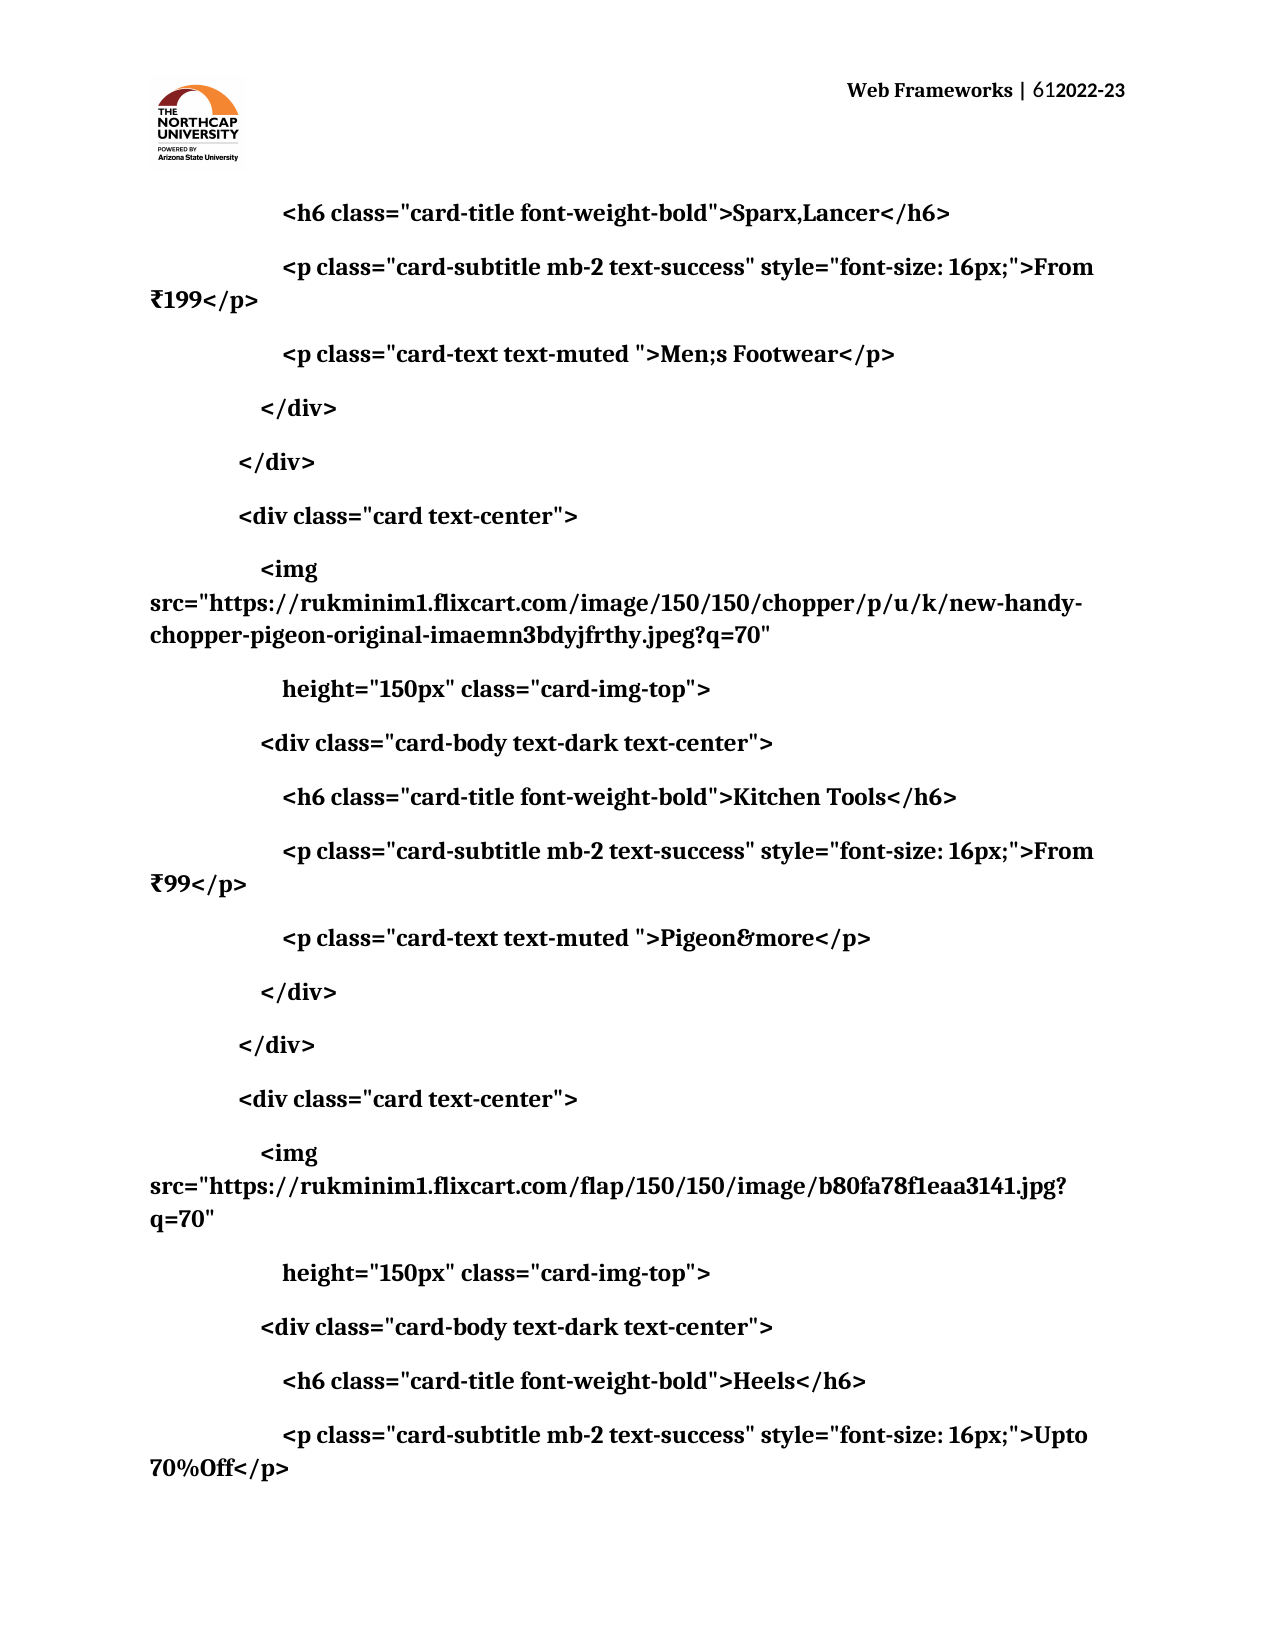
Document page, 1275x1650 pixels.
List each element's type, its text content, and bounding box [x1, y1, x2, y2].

text <img src="https://rukminim1.flixcart.com/flap/150/150/image/b80fa78f1eaa3141.jpg?q=70" [150, 1139, 1125, 1234]
text <h6 class="card-title font-weight-bold">Kitchen Tools</h6> [150, 783, 1125, 812]
text height="150px" class="card-img-top"> [150, 675, 1125, 704]
text <div class="card text-center"> [150, 502, 1125, 530]
text <div class="card-body text-dark text-center"> [150, 729, 1125, 758]
text </div> [150, 978, 1125, 1006]
text <p class="card-text text-muted ">Men;s Footwear</p> [150, 340, 1125, 369]
text </div> [150, 1031, 1125, 1060]
text <h6 class="card-title font-weight-bold">Sparx,Lancer</h6> [150, 199, 1125, 228]
text <p class="card-subtitle mb-2 text-success" style="font-size: 16px;">From ₹199</p> [150, 253, 1125, 315]
text <p class="card-subtitle mb-2 text-success" style="font-size: 16px;">Upto 70%Off</p> [150, 1421, 1125, 1482]
text <img src="https://rukminim1.flixcart.com/image/150/150/chopper/p/u/k/new-handy-chopper-pigeon-original-imaemn3bdyjfrthy.jpeg?q=70" [150, 555, 1125, 650]
text <p class="card-subtitle mb-2 text-success" style="font-size: 16px;">From ₹99</p> [150, 837, 1125, 899]
text <div class="card-body text-dark text-center"> [150, 1313, 1125, 1342]
text </div> [150, 448, 1125, 476]
text height="150px" class="card-img-top"> [150, 1259, 1125, 1288]
text </div> [150, 394, 1125, 423]
text <p class="card-text text-muted ">Pigeon&more</p> [150, 924, 1125, 952]
text <h6 class="card-title font-weight-bold">Heels</h6> [150, 1367, 1125, 1396]
picture [150, 75, 247, 172]
text <div class="card text-center"> [150, 1085, 1125, 1114]
